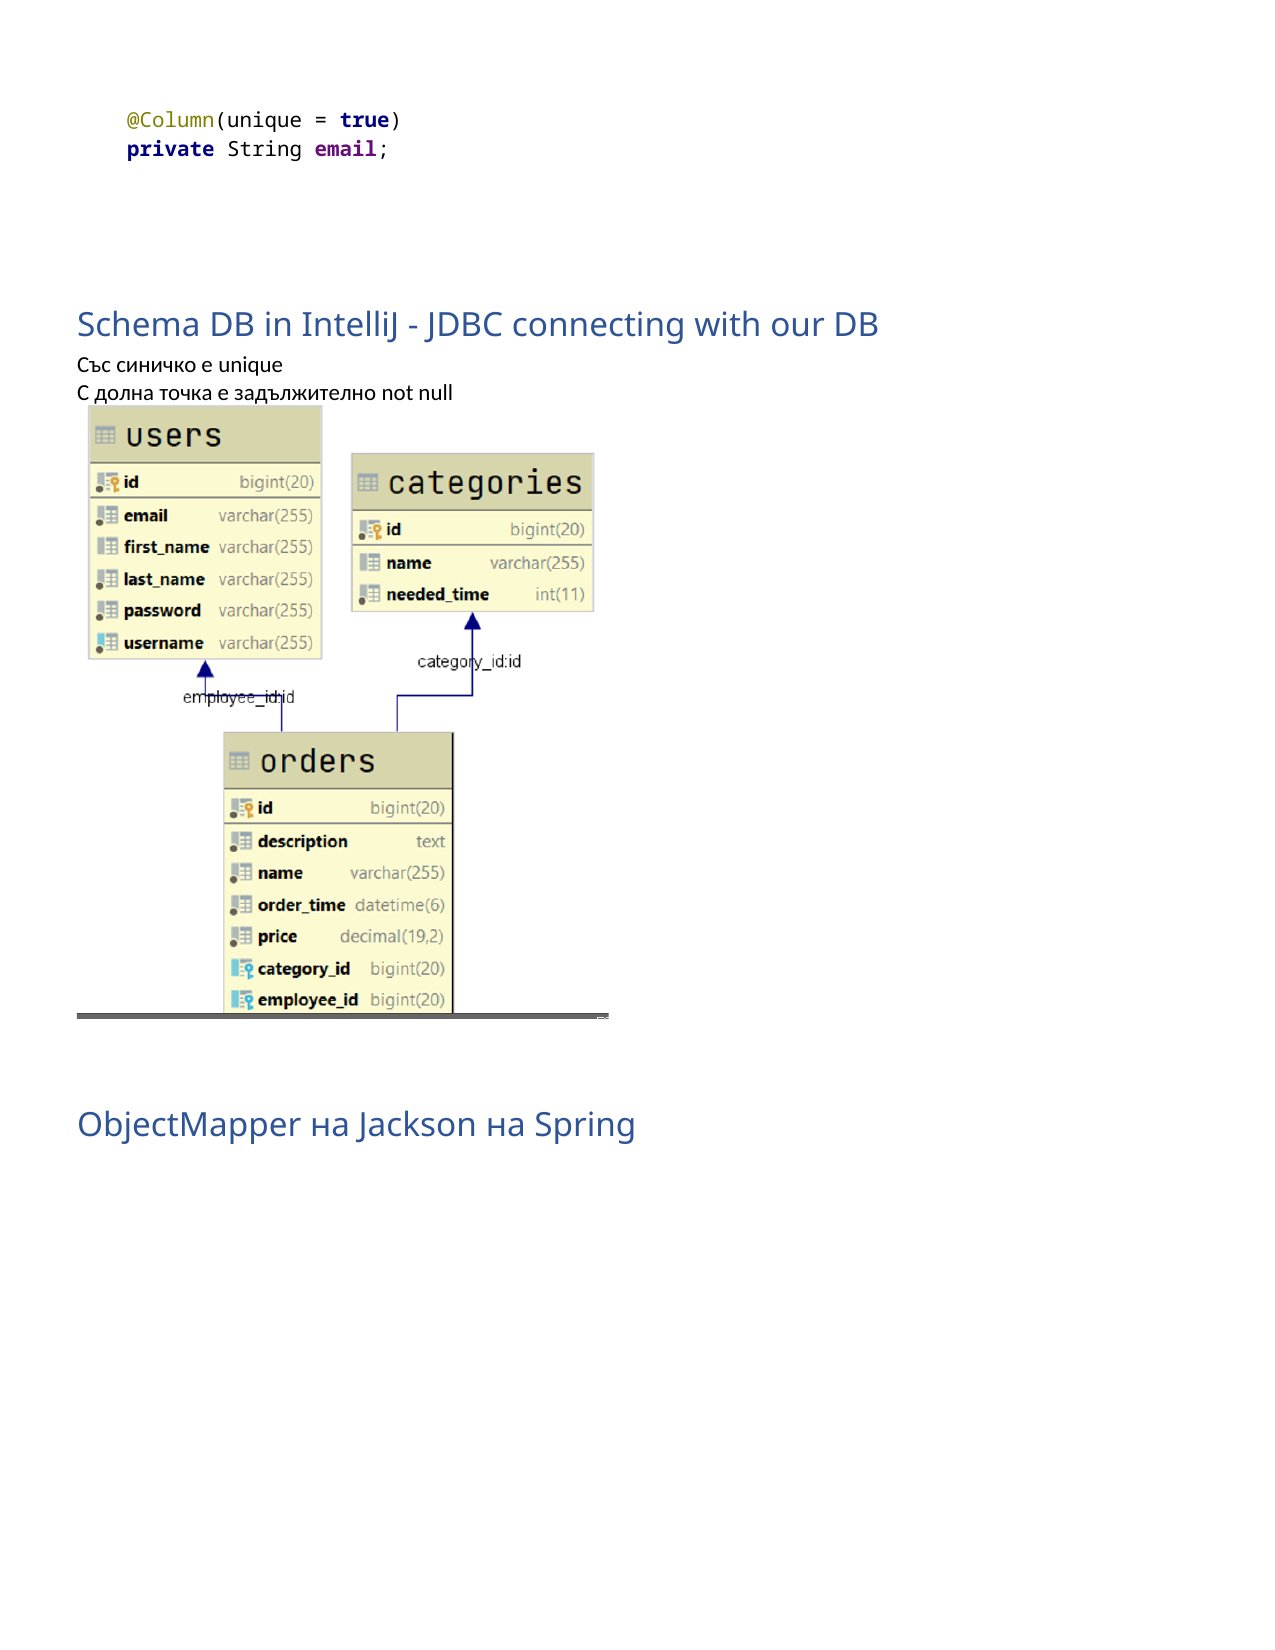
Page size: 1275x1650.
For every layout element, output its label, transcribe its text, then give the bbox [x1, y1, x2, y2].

subtitle Schema DB in IntelliJ - JDBC connecting with our DB [77, 301, 1198, 346]
text [77, 77, 1198, 162]
text С долна точка е задължително not null [77, 378, 1198, 406]
text Със синичко е unique [77, 350, 1198, 378]
subtitle [77, 1100, 1198, 1146]
picture [76, 405, 609, 1019]
